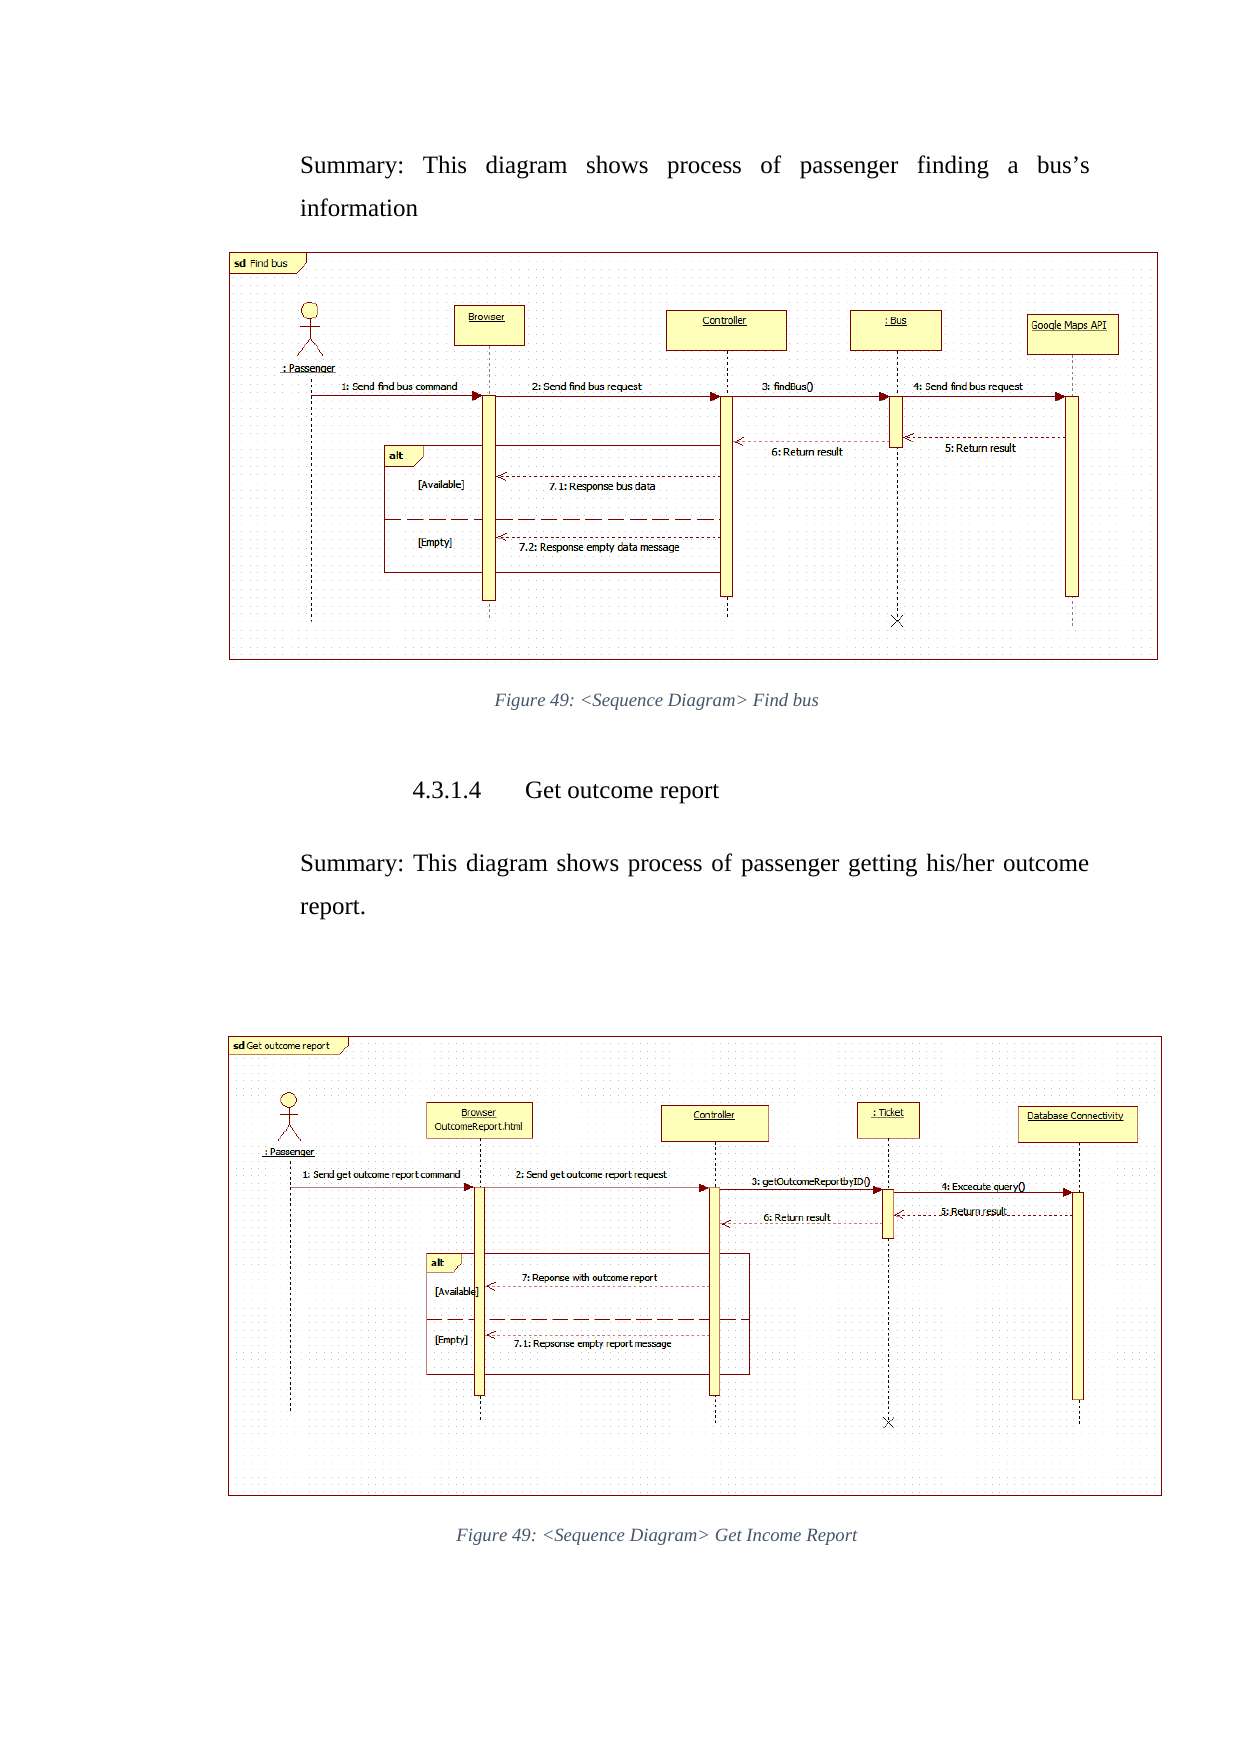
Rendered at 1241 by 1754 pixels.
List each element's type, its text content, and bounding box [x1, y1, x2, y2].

text Figure 49: <Sequence Diagram> Find bus [225, 689, 1090, 711]
text Figure 49: <Sequence Diagram> Get Income Report [225, 1524, 1090, 1546]
list Get outcome report [412, 775, 1090, 803]
list Summary: This diagram shows process of passenger getting his/her outcome report. [300, 848, 1090, 920]
list Summary: This diagram shows process of passenger finding a bus’s information [300, 150, 1090, 222]
picture [225, 1033, 1165, 1498]
picture [225, 248, 1165, 663]
